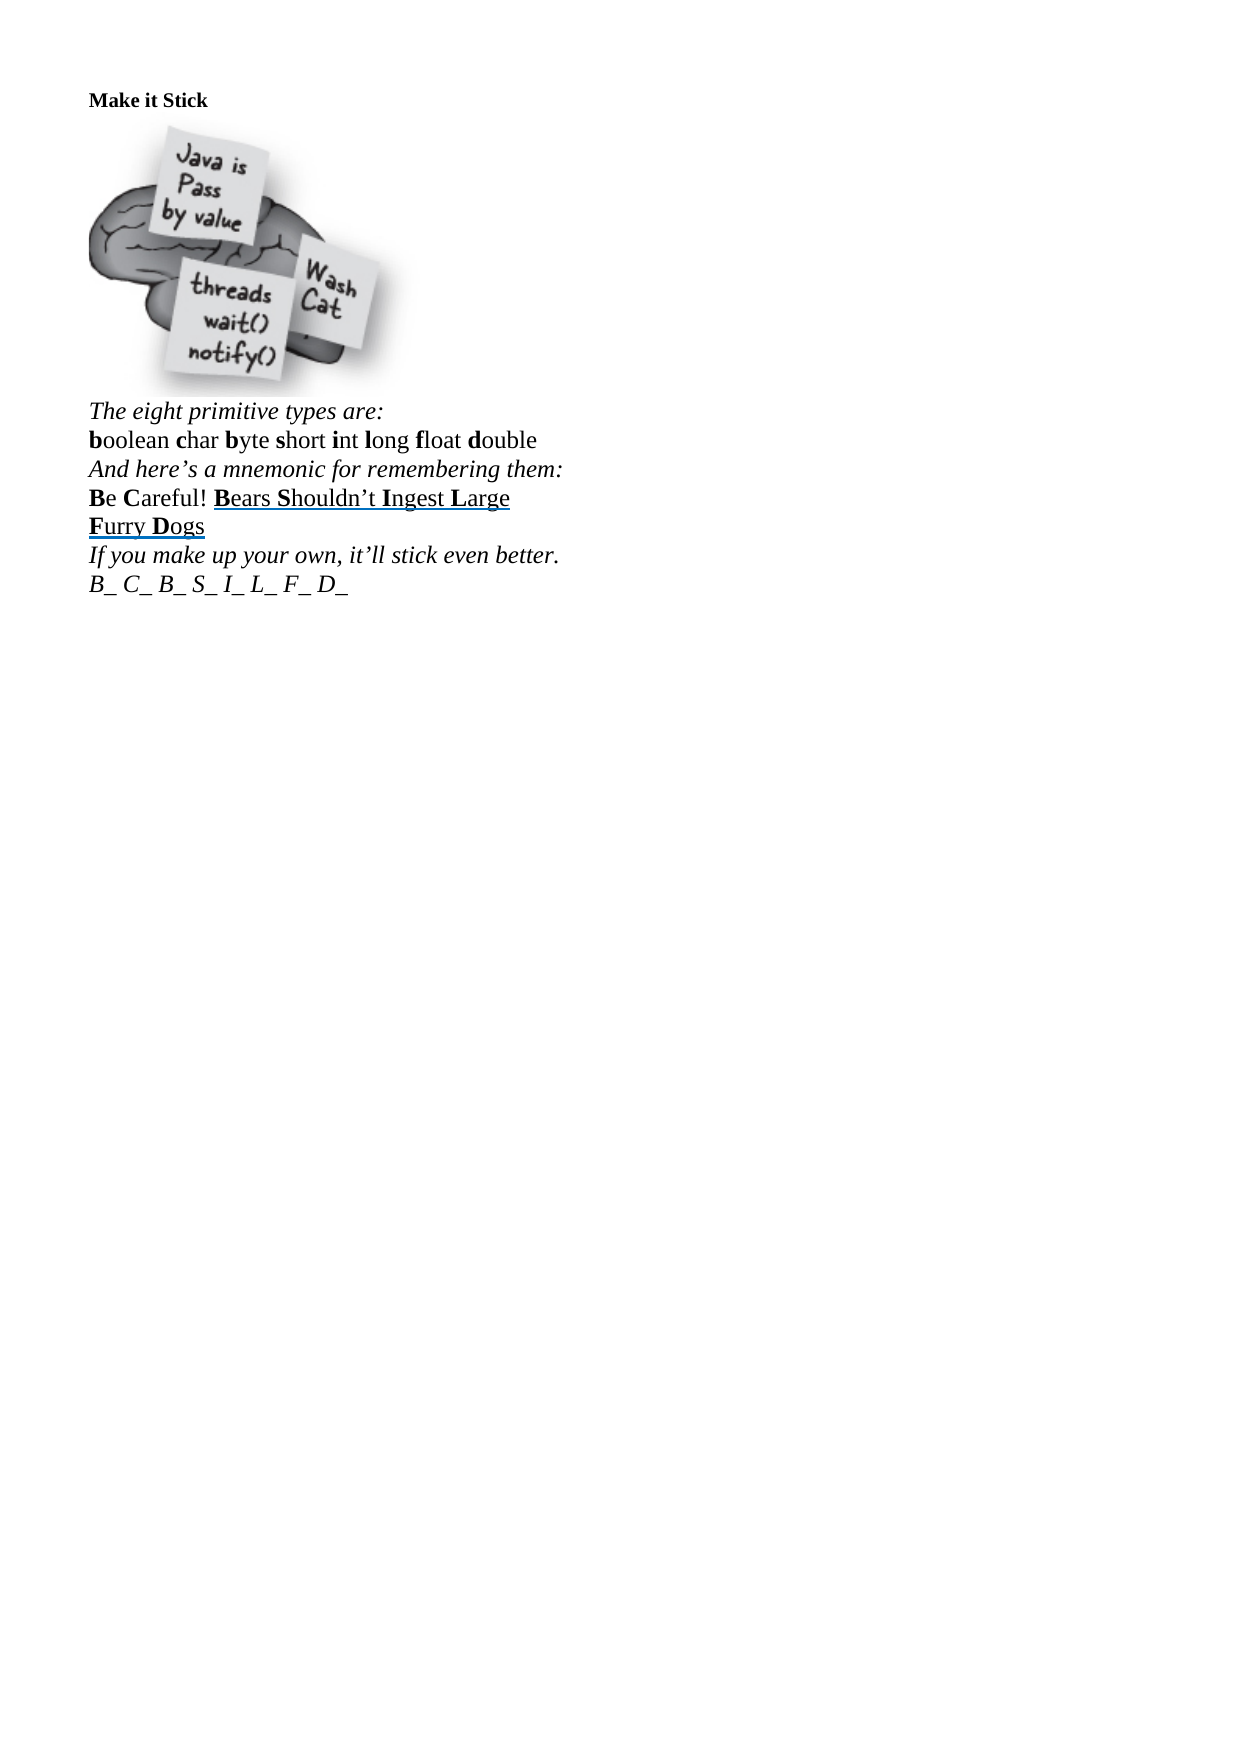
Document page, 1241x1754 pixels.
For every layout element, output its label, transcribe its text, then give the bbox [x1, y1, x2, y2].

text Furry Dogs [89, 511, 1181, 540]
text And here’s a mnemonic for remembering them: [89, 454, 1181, 483]
text The eight primitive types are: [89, 396, 1181, 425]
text B_ C_ B_ S_ I_ L_ F_ D_ [89, 569, 1181, 598]
text Be Careful! Bears Shouldn’t Ingest Large [89, 483, 1181, 511]
text If you make up your own, it’ll stick even better. [89, 540, 1181, 569]
picture [88, 112, 421, 397]
text Make it Stick [89, 88, 1181, 112]
text boolean char byte short int long float double [89, 425, 1181, 454]
